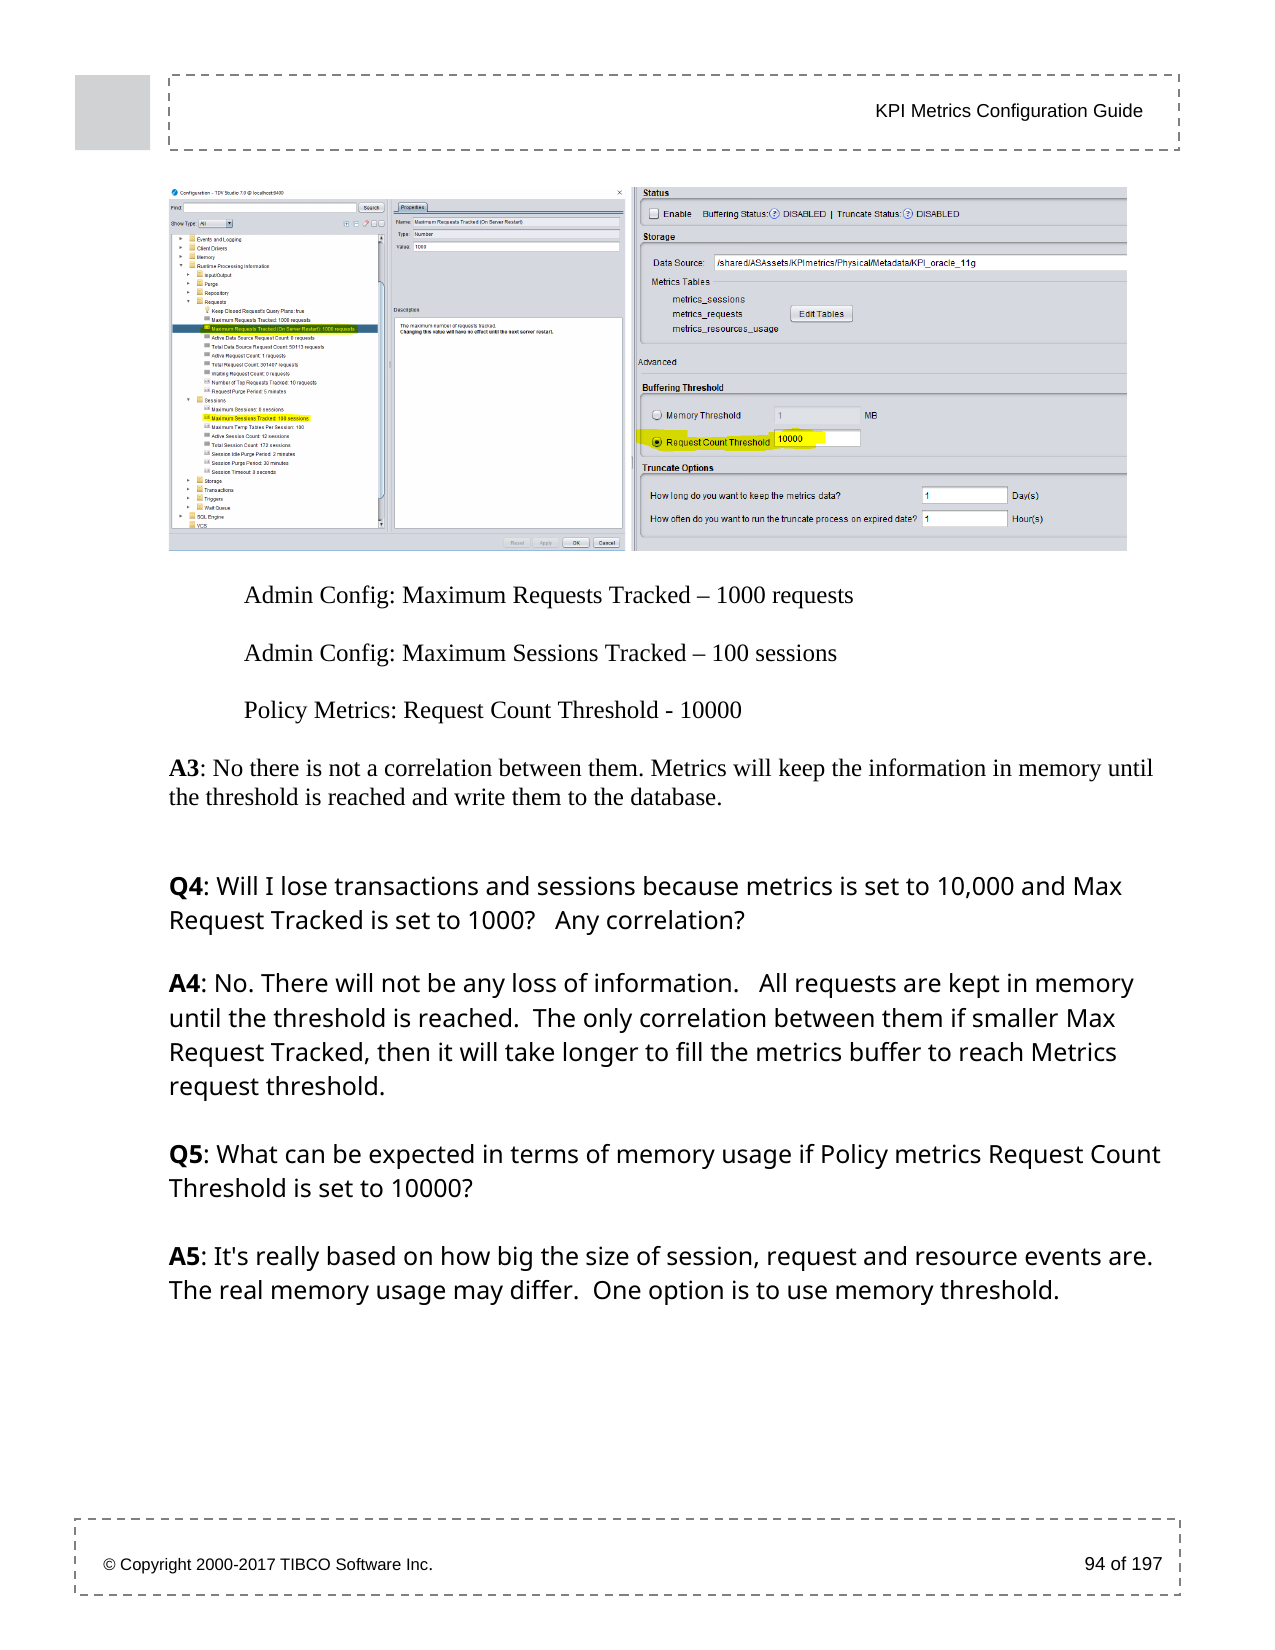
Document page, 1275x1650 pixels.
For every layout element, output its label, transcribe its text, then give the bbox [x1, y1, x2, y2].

text A5: It's really based on how big the size of session, request and resource events are. The real memory usage may differ. One option is to use memory threshold. [169, 1239, 1162, 1307]
picture [168, 189, 625, 551]
text Admin Config: Maximum Sessions Tracked – 100 sessions [244, 638, 1162, 666]
text A4: No. There will not be any loss of information. All requests are kept in memory until the threshold is reached. The only correlation between them if smaller Max Request Tracked, then it will take longer to fill the metrics buffer to reach Metrics request threshold. [169, 966, 1162, 1102]
text Q5: What can be expected in terms of memory usage if Policy metrics Request Count Threshold is set to 10000? [169, 1136, 1162, 1204]
text Q4: Will I lose transactions and sessions because metrics is set to 10,000 and Max Request Tracked is set to 1000? Any correlation? [169, 869, 1162, 937]
text A3: No there is not a correlation between them. Metrics will keep the information in memory until the threshold is reached and write them to the database. [169, 753, 1162, 811]
text Policy Metrics: Request Count Threshold - 10000 [244, 696, 1162, 724]
picture [631, 187, 1127, 551]
text Admin Config: Maximum Requests Tracked – 1000 requests [244, 580, 1162, 608]
